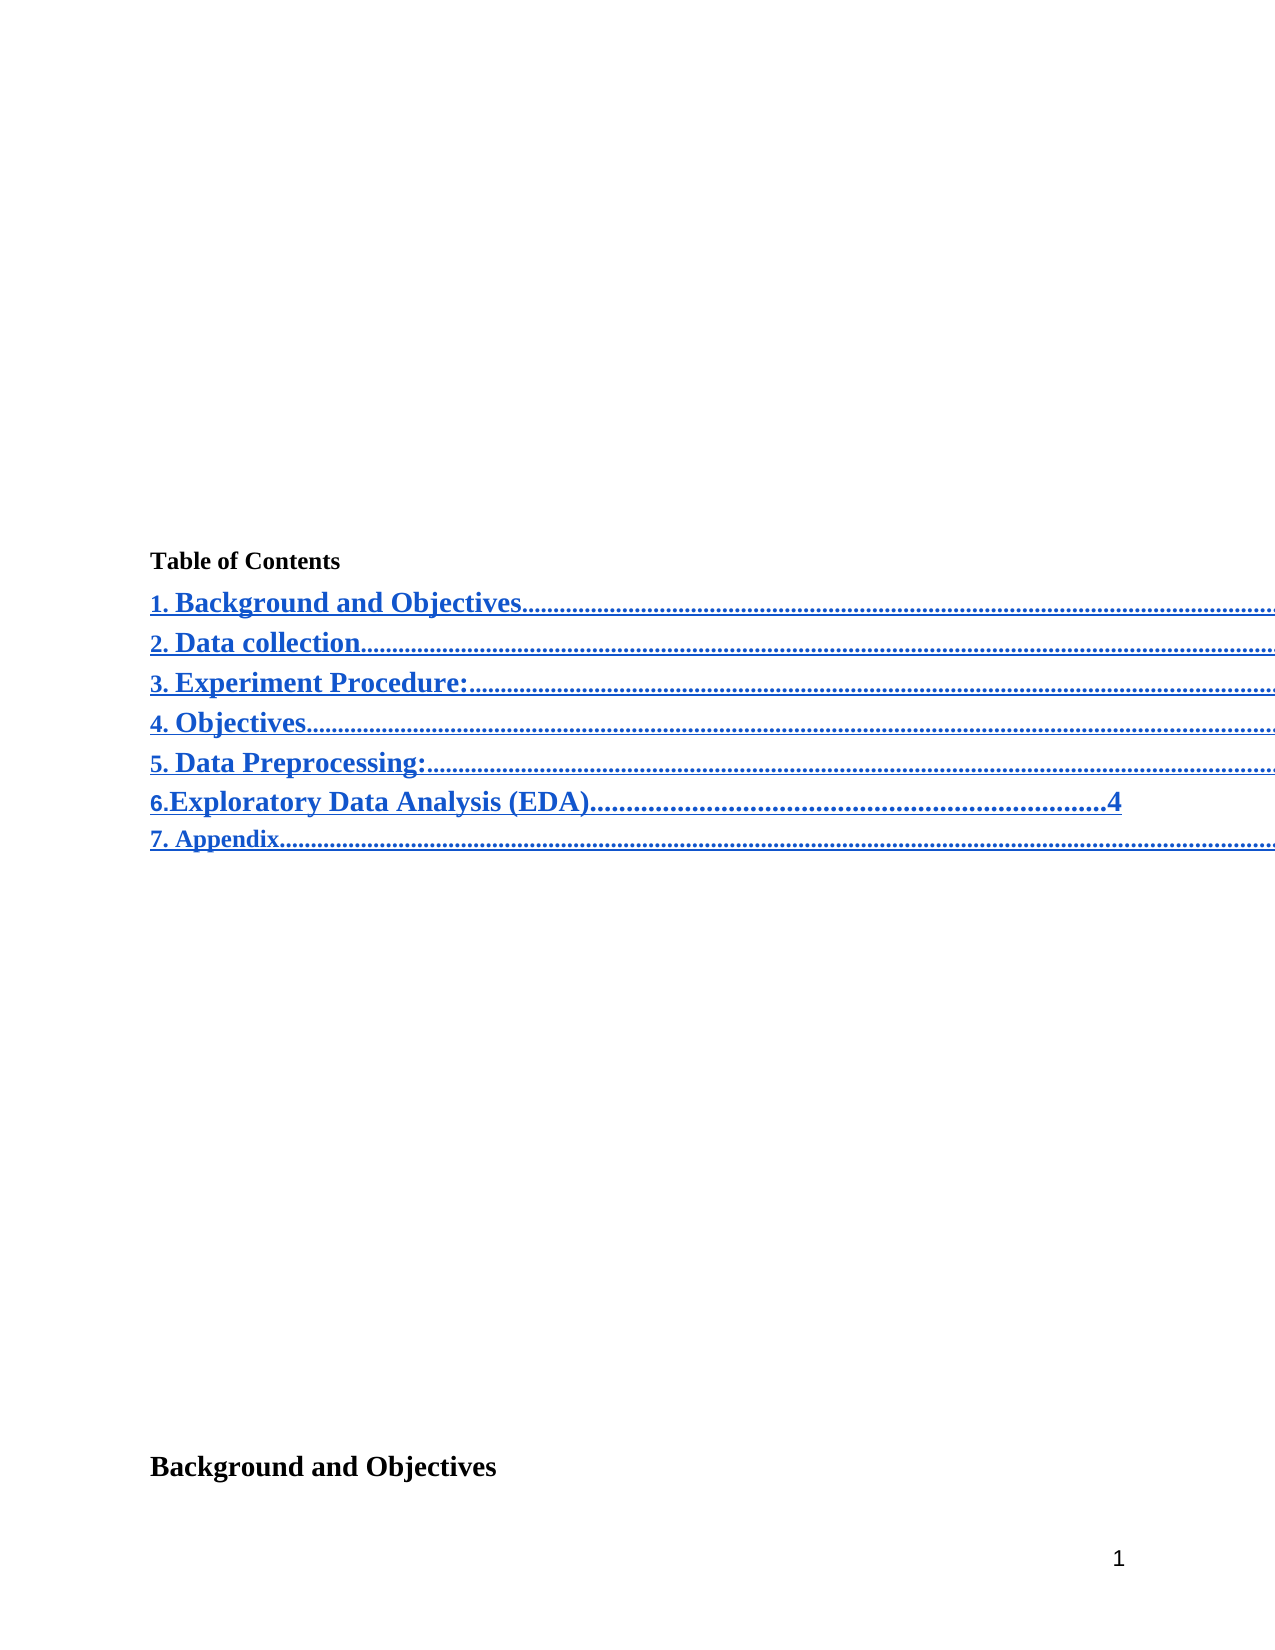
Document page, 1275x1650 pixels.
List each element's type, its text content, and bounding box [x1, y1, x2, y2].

text Background and Objectives [150, 1449, 1125, 1483]
text Table of Contents [150, 546, 1125, 575]
